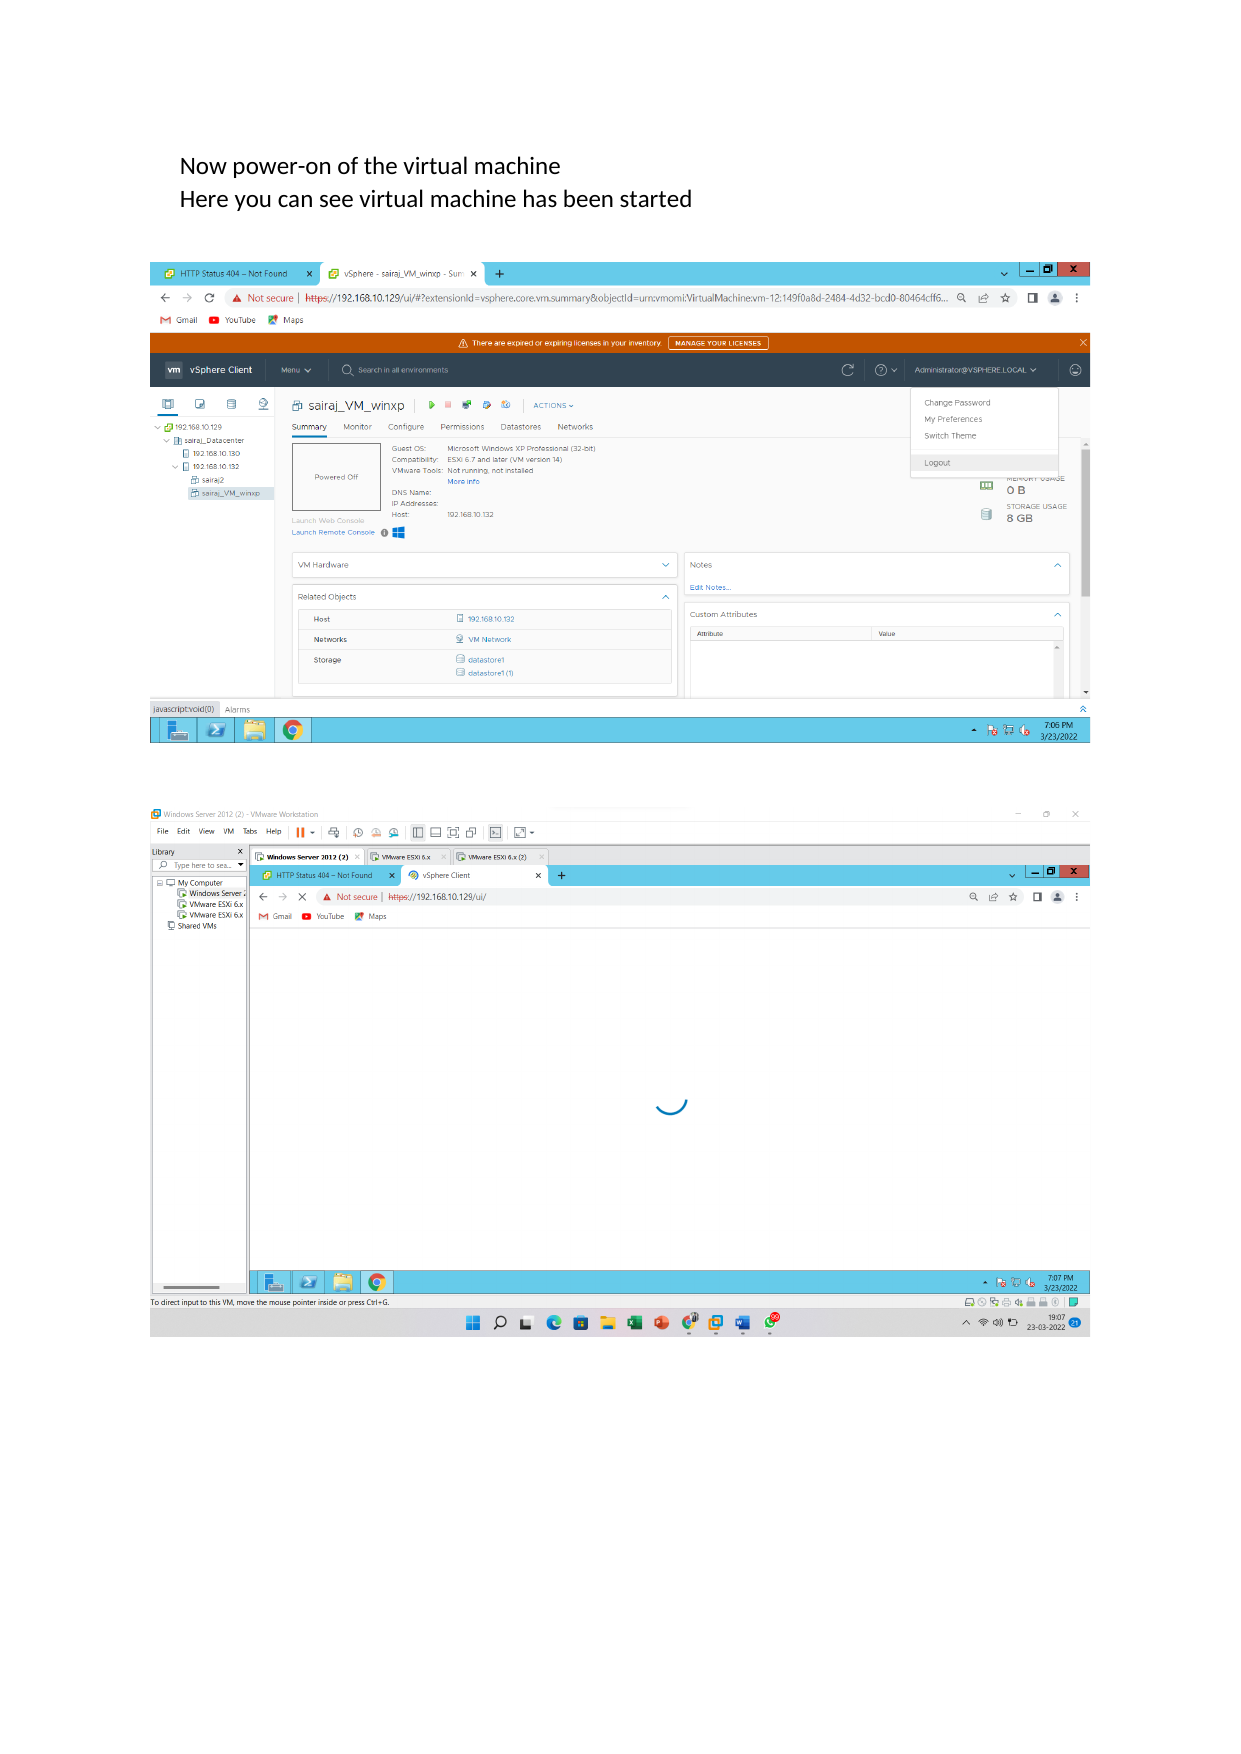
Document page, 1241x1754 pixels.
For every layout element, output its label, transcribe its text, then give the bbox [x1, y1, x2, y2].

picture [150, 807, 1091, 1337]
picture [150, 262, 1091, 743]
text Here you can see virtual machine has been started [179, 183, 1090, 213]
text Now power-on of the virtual machine [179, 150, 1090, 181]
